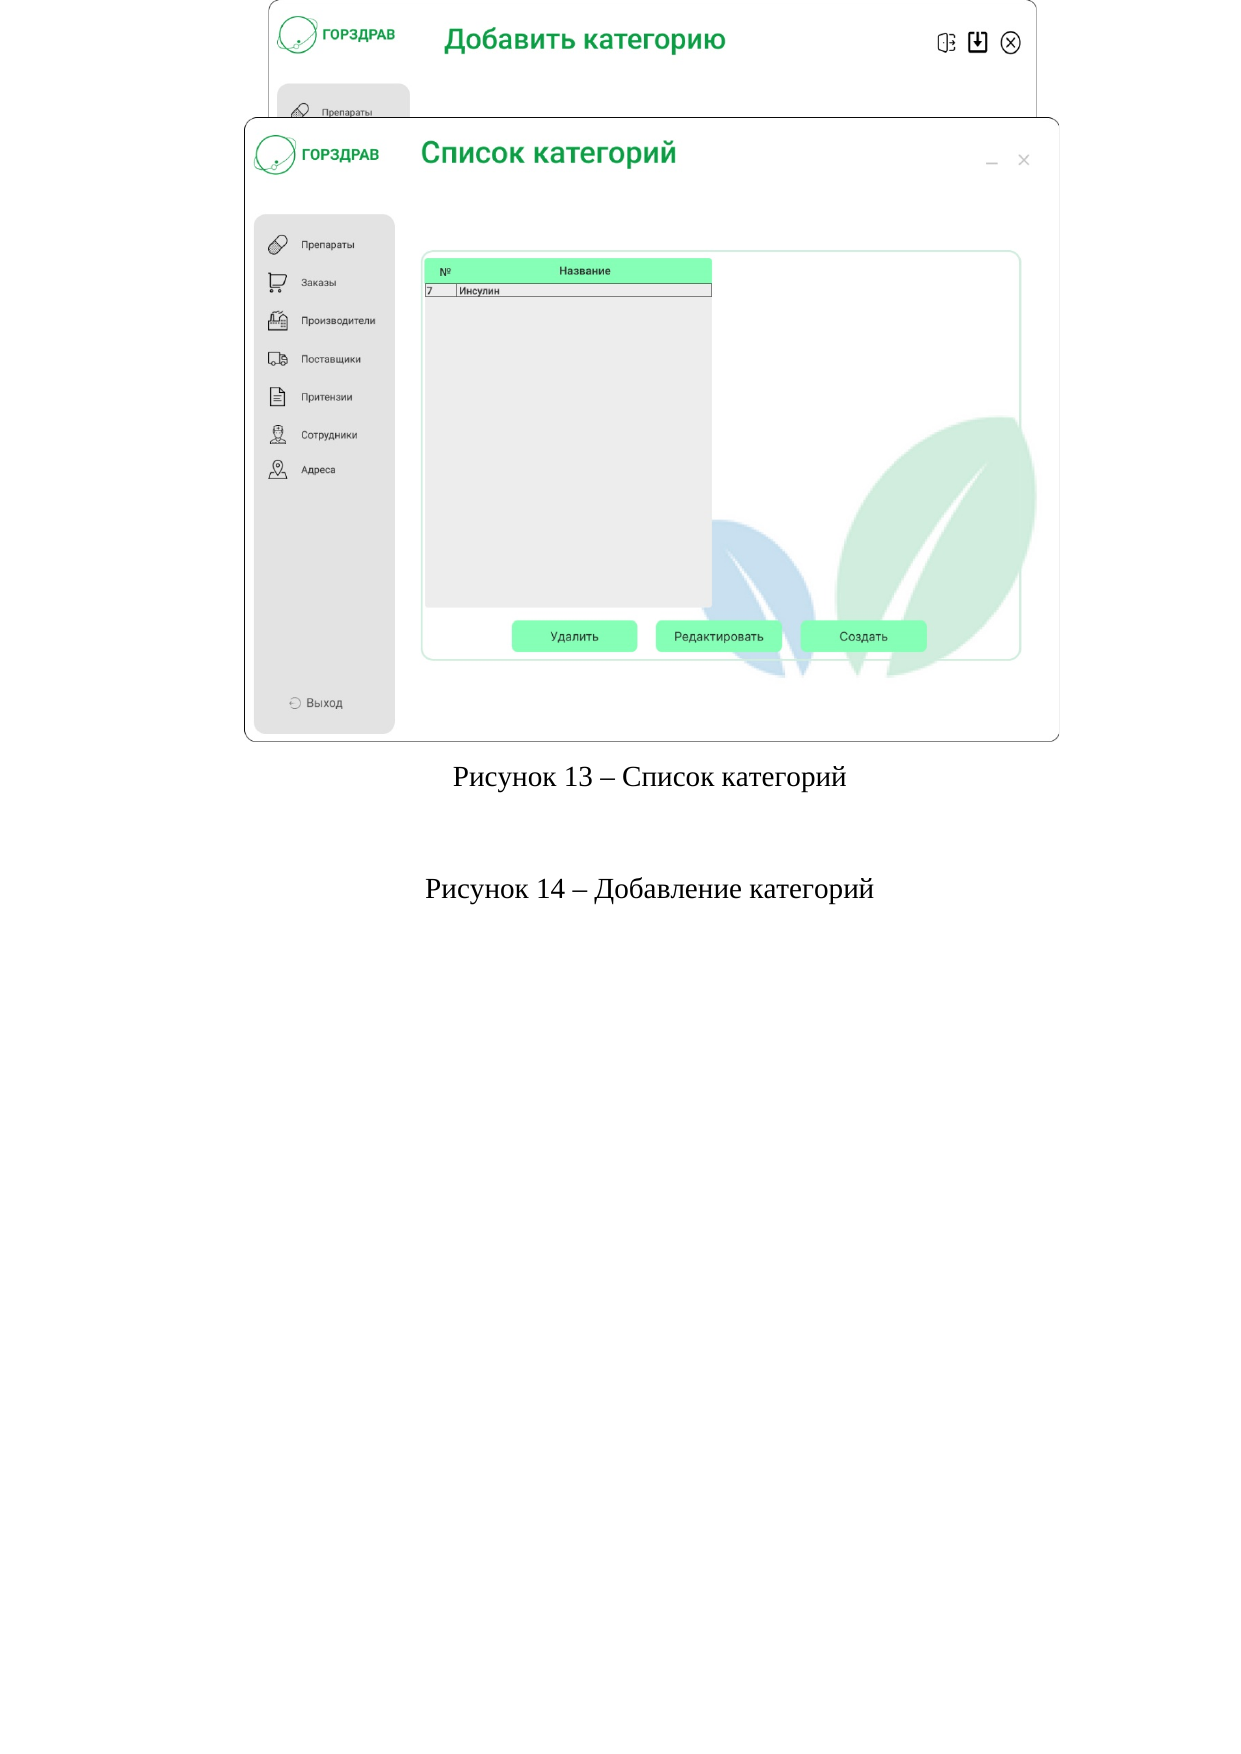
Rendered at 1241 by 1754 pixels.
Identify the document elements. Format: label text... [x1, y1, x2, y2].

picture [244, 0, 1060, 742]
list Рисунок 14 – Добавление категорий [118, 872, 1181, 905]
